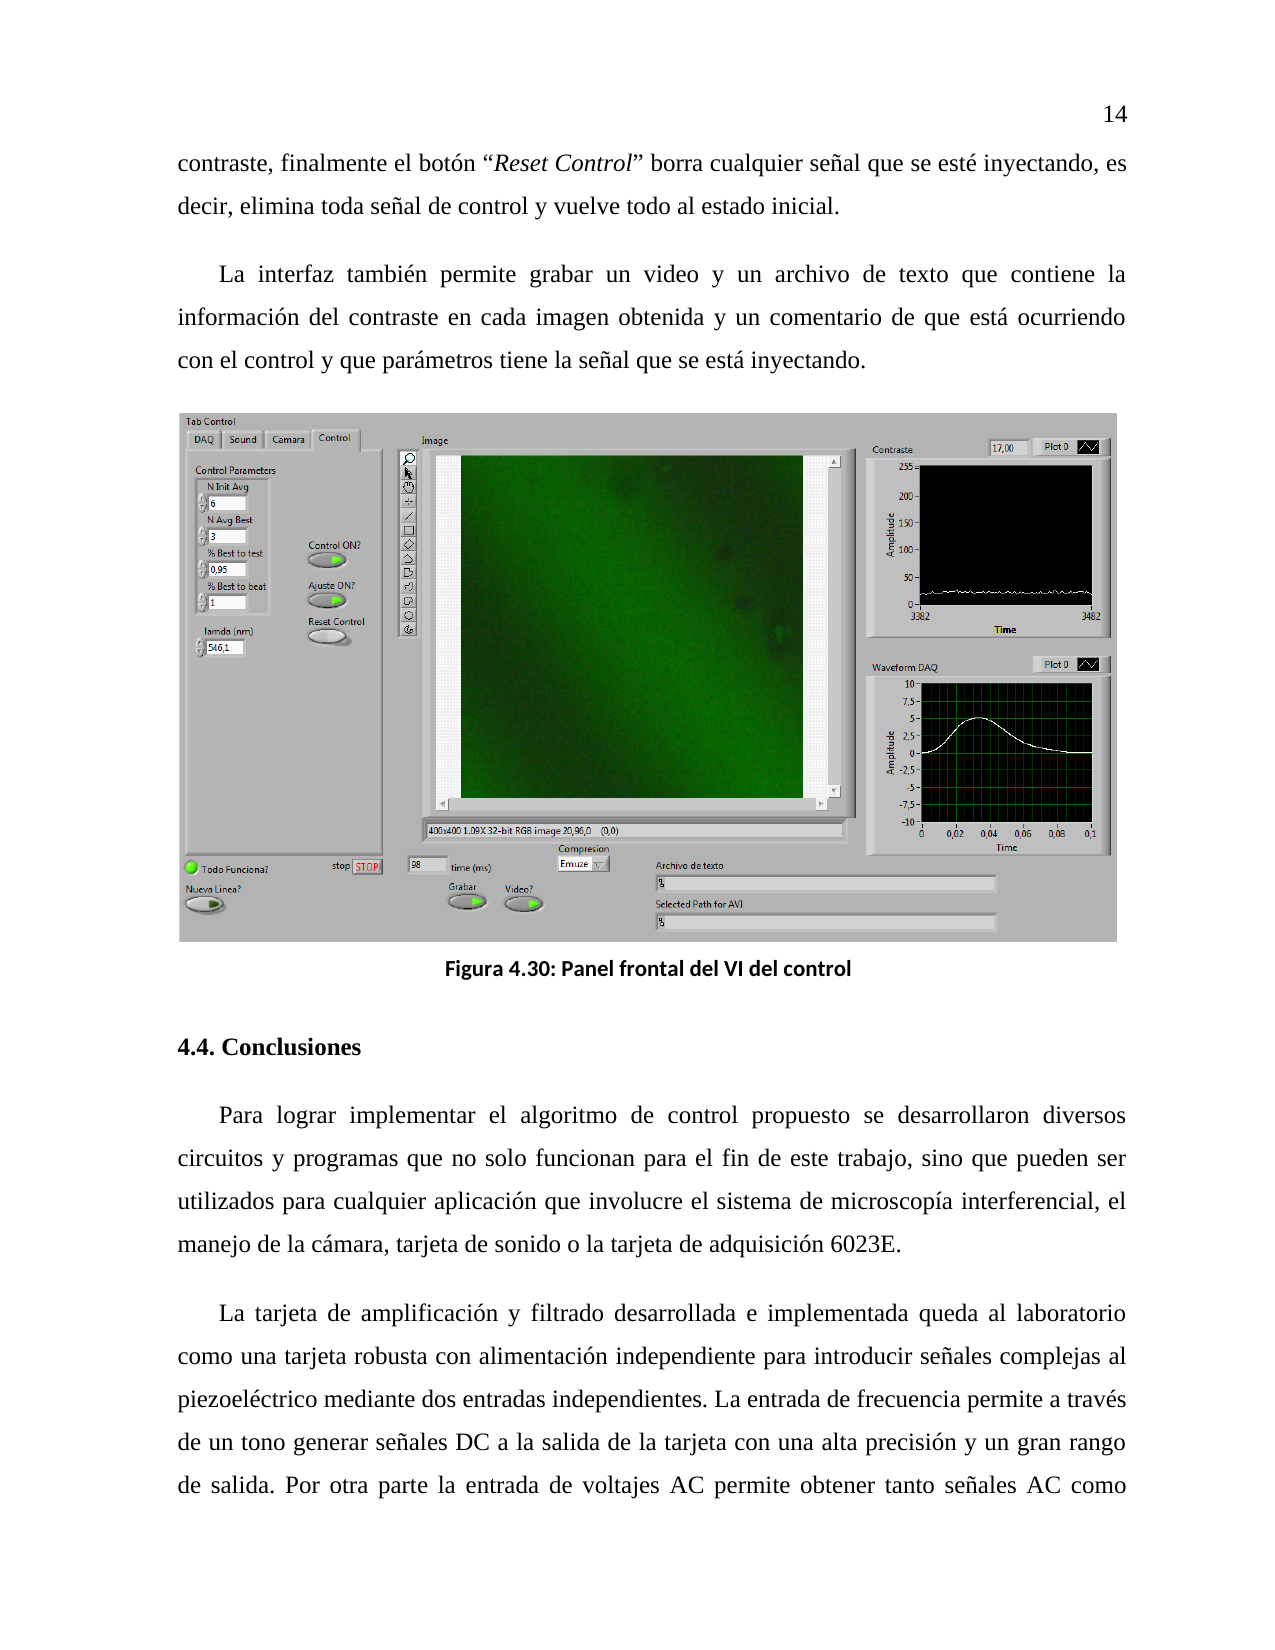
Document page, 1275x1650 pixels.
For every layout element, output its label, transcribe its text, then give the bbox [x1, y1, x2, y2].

subtitle Conclusiones [177, 1032, 1127, 1061]
text Para lograr implementar el algoritmo de control propuesto se desarrollaron diversos circuitos y programas que no solo funcionan para el fin de este trabajo, sino que pueden ser utilizados para cualquier aplicación que involucre el sistema de microscopía interferencial, el manejo de la cámara, tarjeta de sonido o la tarjeta de adquisición 6023E. [177, 1100, 1127, 1258]
picture [179, 413, 1117, 942]
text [177, 148, 1127, 219]
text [177, 1298, 1127, 1499]
text La interfaz también permite grabar un video y un archivo de texto que contiene la información del contraste en cada imagen obtenida y un comentario de que está ocurriendo con el control y que parámetros tiene la señal que se está inyectando. [177, 259, 1127, 374]
